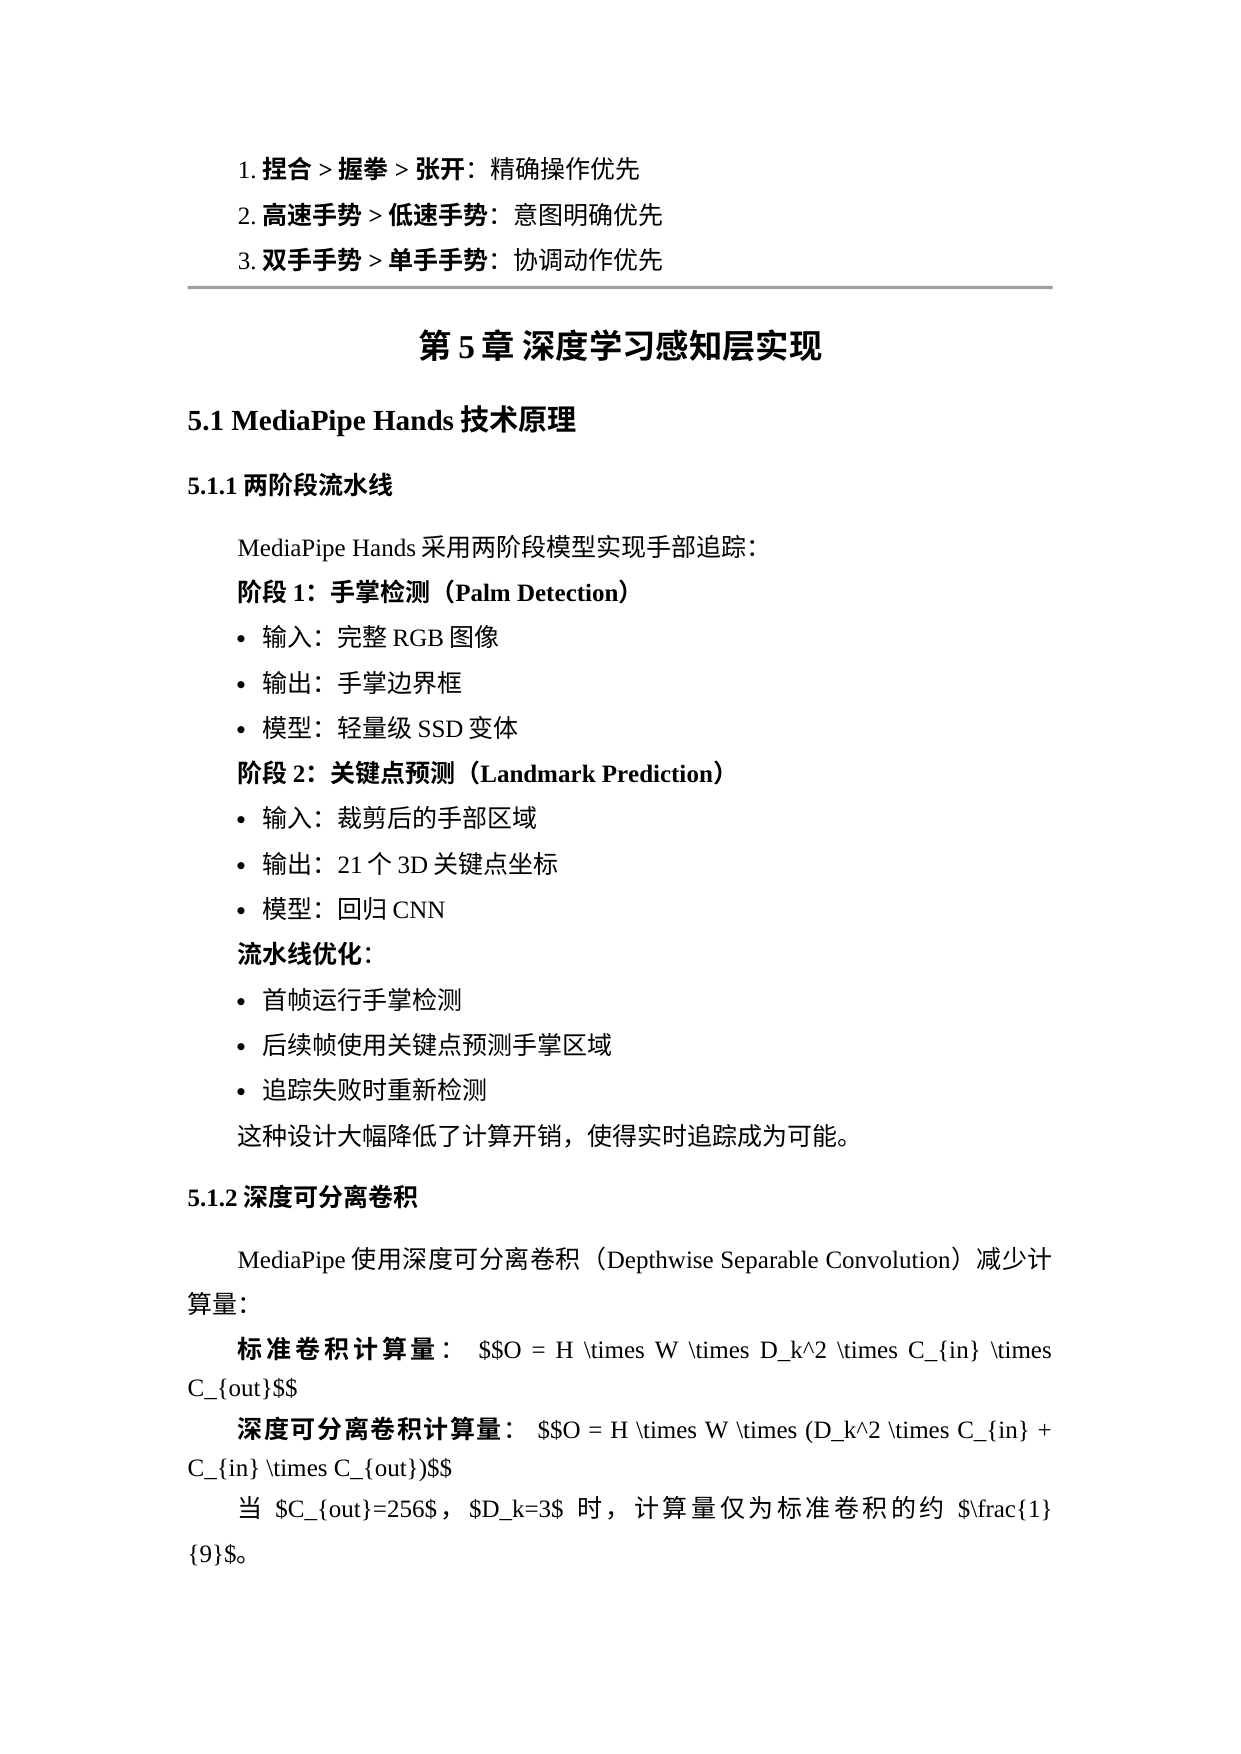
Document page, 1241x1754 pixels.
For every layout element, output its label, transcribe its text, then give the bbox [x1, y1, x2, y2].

list 输入：裁剪后的手部区域 [187, 799, 1053, 835]
list 输出：21个3D关键点坐标 [187, 844, 1053, 881]
list 高速手势 > 低速手势：意图明确优先 [187, 195, 1053, 232]
list 模型：轻量级SSD变体 [187, 708, 1053, 744]
list 首帧运行手掌检测 [187, 980, 1053, 1016]
text 当 $C_{out}=256$，$D_k=3$ 时，计算量仅为标准卷积的约 $\frac{1}{9}$。 [187, 1489, 1053, 1570]
list 输出：手掌边界框 [187, 663, 1053, 699]
list 捏合 > 握拳 > 张开：精确操作优先 [187, 150, 1053, 186]
text 深度可分离卷积计算量： $$O = H \times W \times (D_k^2 \times C_{in} + C_{in} \times C_{out})$$ [187, 1409, 1053, 1481]
text 标准卷积计算量： $$O = H \times W \times D_k^2 \times C_{in} \times C_{out}$$ [187, 1330, 1053, 1402]
text MediaPipe Hands采用两阶段模型实现手部追踪： [187, 527, 1053, 563]
text 阶段1：手掌检测（Palm Detection） [187, 572, 1053, 609]
list 追踪失败时重新检测 [187, 1071, 1053, 1107]
list 双手手势 > 单手手势：协调动作优先 [187, 241, 1053, 277]
list 输入：完整RGB图像 [187, 618, 1053, 654]
text 流水线优化： [187, 935, 1053, 971]
list 模型：回归CNN [187, 889, 1053, 926]
subtitle 第5章 深度学习感知层实现 [187, 320, 1053, 368]
subtitle 5.1.2 深度可分离卷积 [187, 1178, 1053, 1214]
subtitle 5.1 MediaPipe Hands技术原理 [187, 396, 1053, 439]
list 后续帧使用关键点预测手掌区域 [187, 1026, 1053, 1062]
text MediaPipe使用深度可分离卷积（Depthwise Separable Convolution）减少计算量： [187, 1239, 1053, 1321]
text 这种设计大幅降低了计算开销，使得实时追踪成为可能。 [187, 1116, 1053, 1152]
subtitle 5.1.1 两阶段流水线 [187, 466, 1053, 502]
text 阶段2：关键点预测（Landmark Prediction） [187, 754, 1053, 790]
